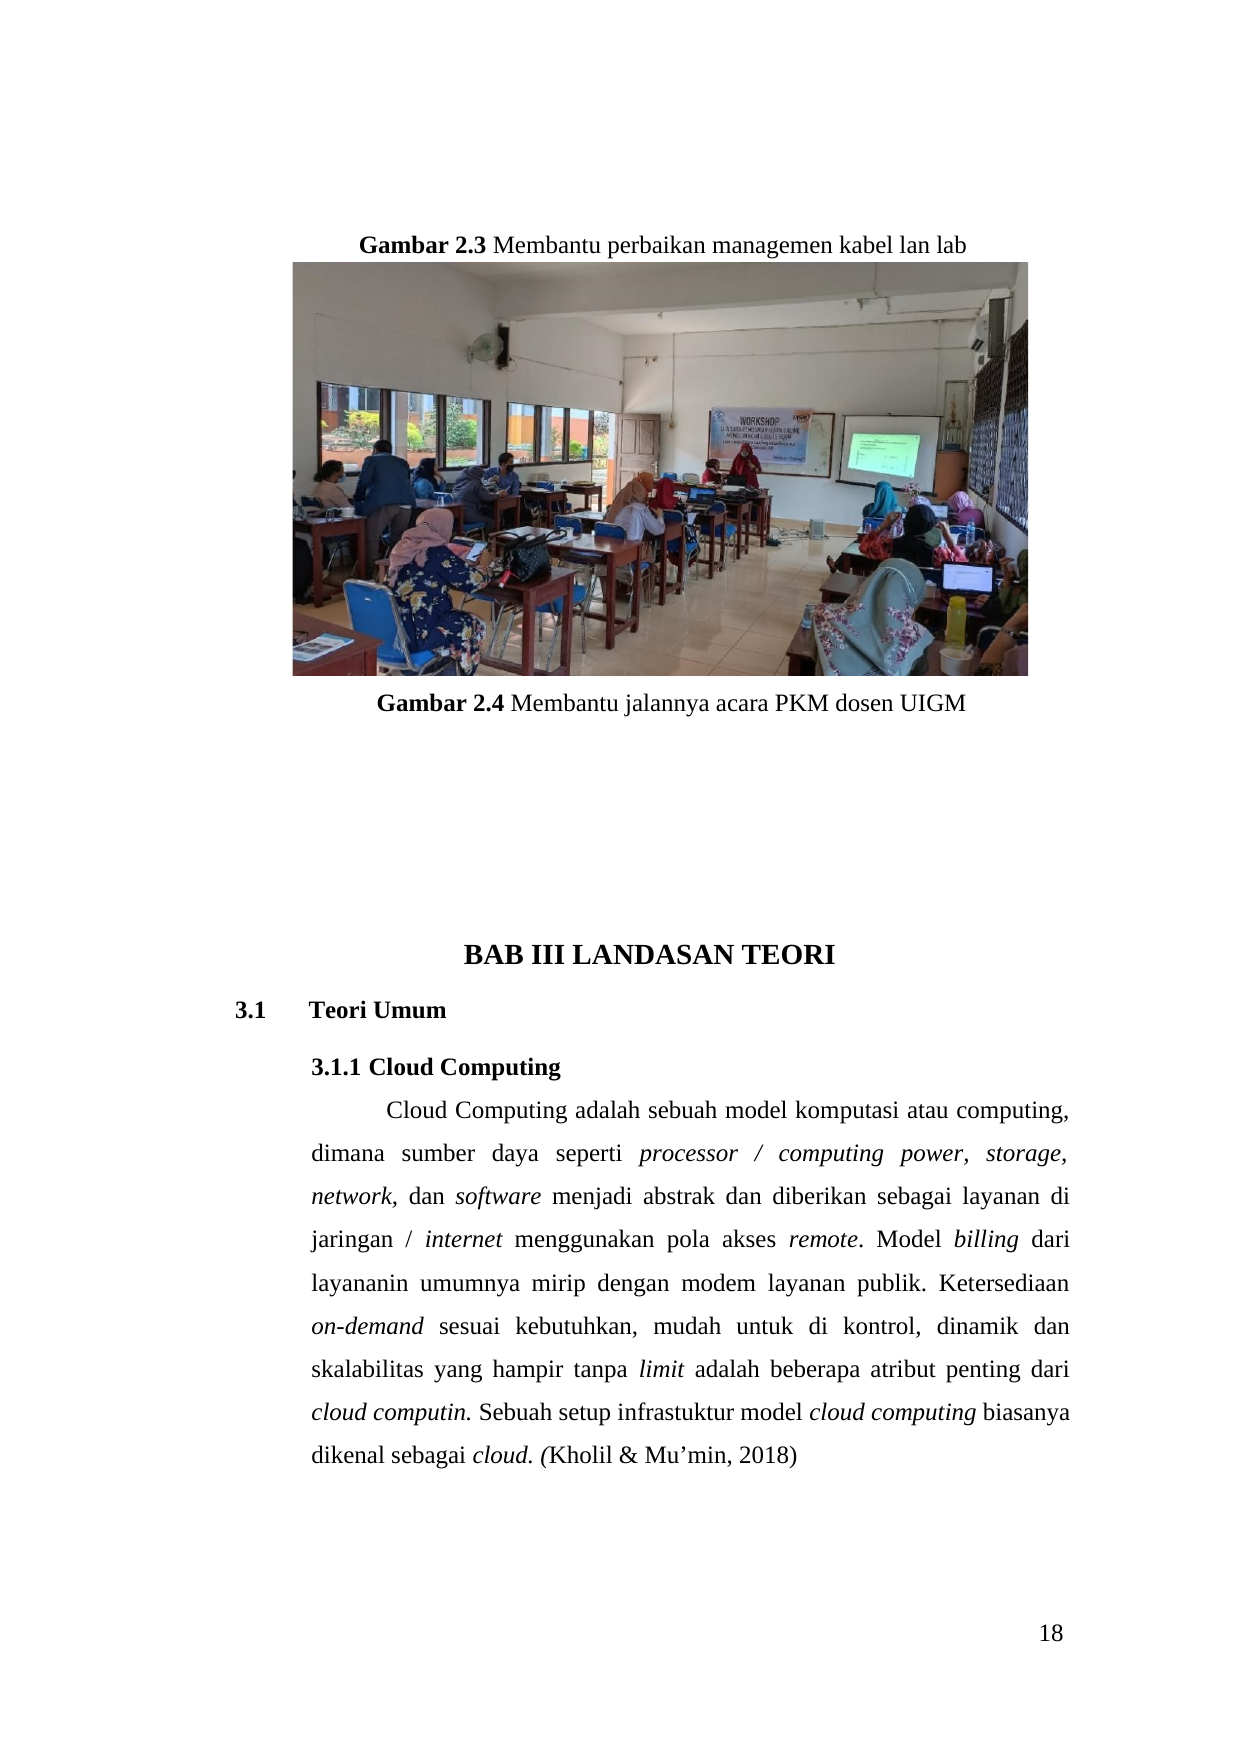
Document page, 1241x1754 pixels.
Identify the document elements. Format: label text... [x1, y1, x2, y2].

text BAB III LANDASAN TEORI [237, 937, 1063, 971]
text Cloud Computing adalah sebuah model komputasi atau computing, dimana sumber daya seperti processor / computing power, storage, network, dan software menjadi abstrak dan diberikan sebagai layanan di jaringan / internet menggunakan pola akses remote. Model billing dari layananin umumnya mirip dengan modem layanan publik. Ketersediaan on-demand sesuai kebutuhkan, mudah untuk di kontrol, dinamik dan skalabilitas yang hampir tanpa limit adalah beberapa atribut penting dari cloud computin. Sebuah setup infrastuktur model cloud computing biasanya dikenal sebagai cloud. (Kholil & Mu’min, 2018) [311, 1095, 1070, 1469]
picture [292, 262, 1029, 676]
subtitle Gambar 2.3 Membantu perbaikan managemen kabel lan lab [236, 230, 967, 259]
subtitle 3.1.1 Cloud Computing [311, 1052, 1070, 1081]
subtitle 3.1 Teori Umum [235, 996, 1070, 1024]
subtitle Gambar 2.4 Membantu jalannya acara PKM dosen UIGM [236, 688, 966, 717]
